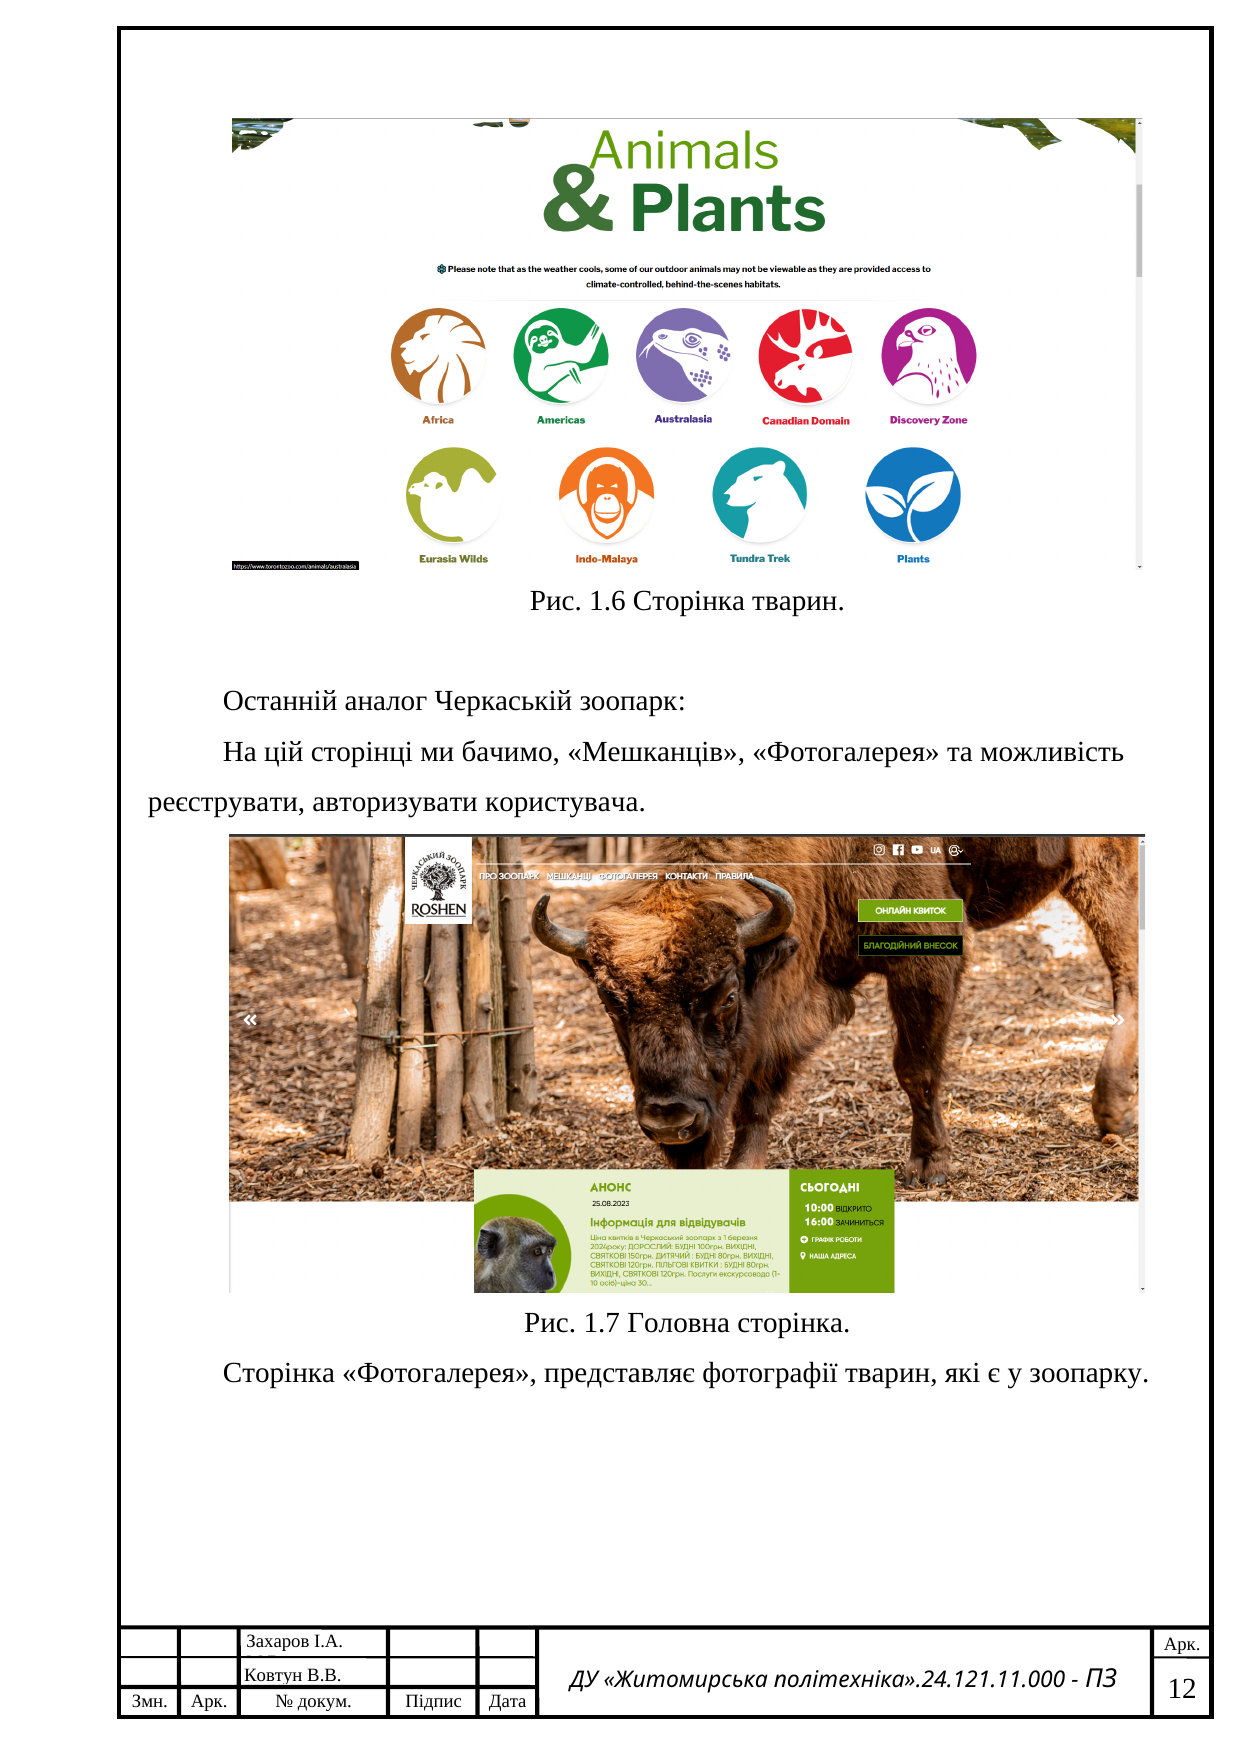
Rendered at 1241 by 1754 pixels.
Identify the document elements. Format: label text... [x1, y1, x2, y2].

text Сторінка «Фотогалерея», представляє фотографії тварин, які є у зоопарку. [148, 1356, 1152, 1389]
text На цій сторінці ми бачимо, «Мешканців», «Фотогалерея» та можливість реєструвати, авторизувати користувача. [148, 734, 1152, 818]
picture [229, 834, 1146, 1293]
text Останній аналог Черкаській зоопарк: [148, 683, 1152, 717]
text Рис. 1.6 Сторінка тварин. [148, 583, 1152, 616]
picture [232, 118, 1143, 570]
text Рис. 1.7 Головна сторінка. [148, 1305, 1152, 1339]
